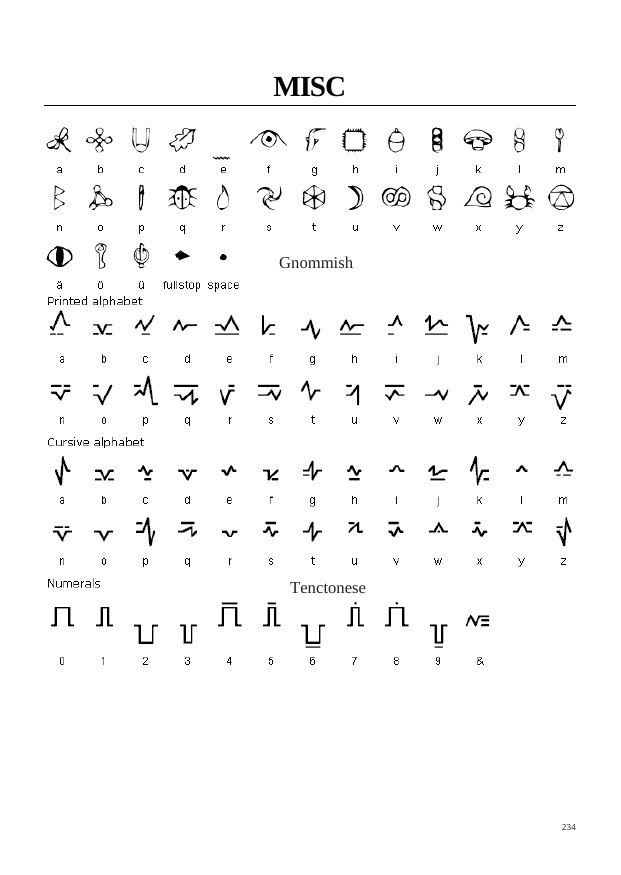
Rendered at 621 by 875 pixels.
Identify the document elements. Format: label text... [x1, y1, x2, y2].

picture [44, 118, 576, 668]
subtitle MISC [44, 69, 576, 105]
